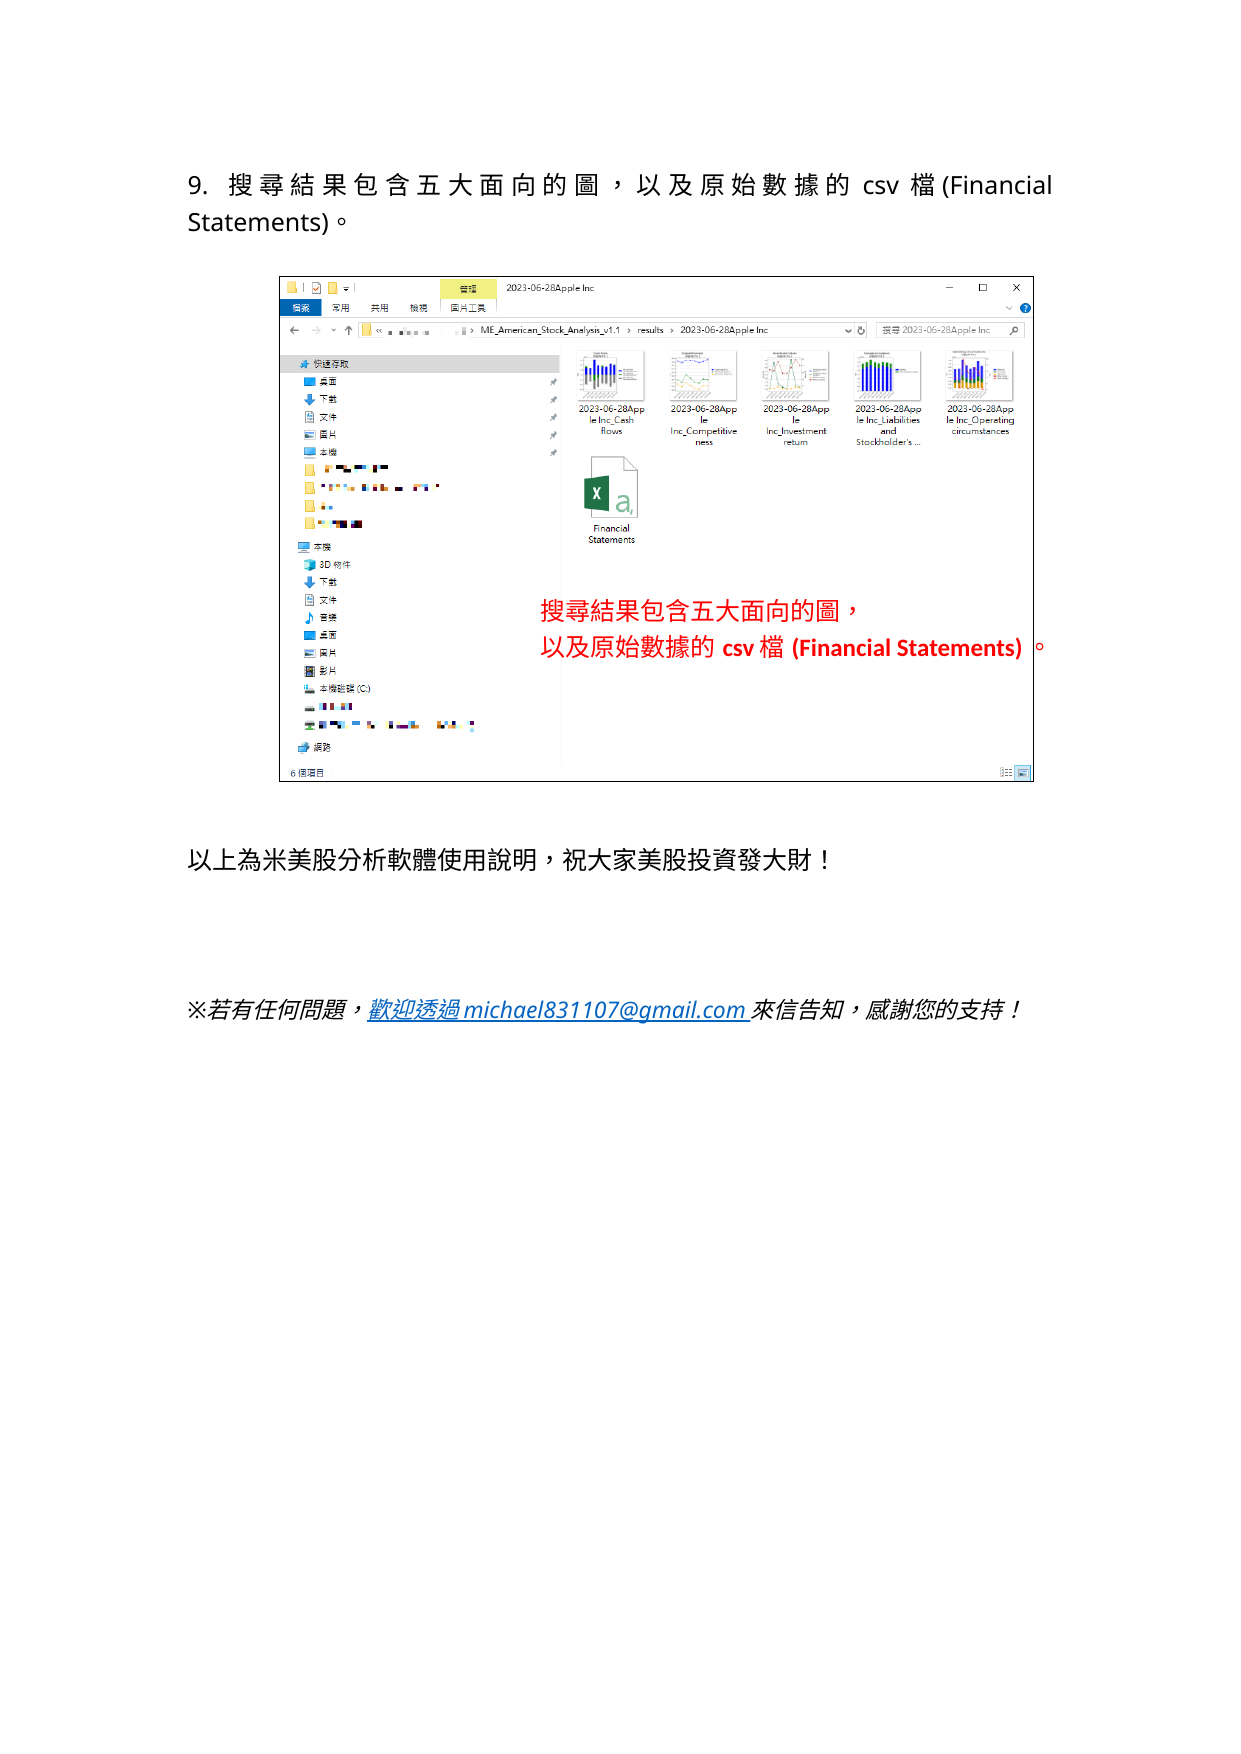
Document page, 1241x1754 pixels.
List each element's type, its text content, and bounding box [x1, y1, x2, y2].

text 9. 搜尋結果包含五大面向的圖，以及原始數據的csv檔(Financial Statements)。 [187, 164, 1053, 239]
picture [280, 277, 1033, 781]
text 以上為米美股分析軟體使用說明，祝大家美股投資發大財！ [187, 839, 1053, 877]
text ※若有任何問題，歡迎透過michael831107@gmail.com來信告知，感謝您的支持！ [187, 989, 1053, 1027]
